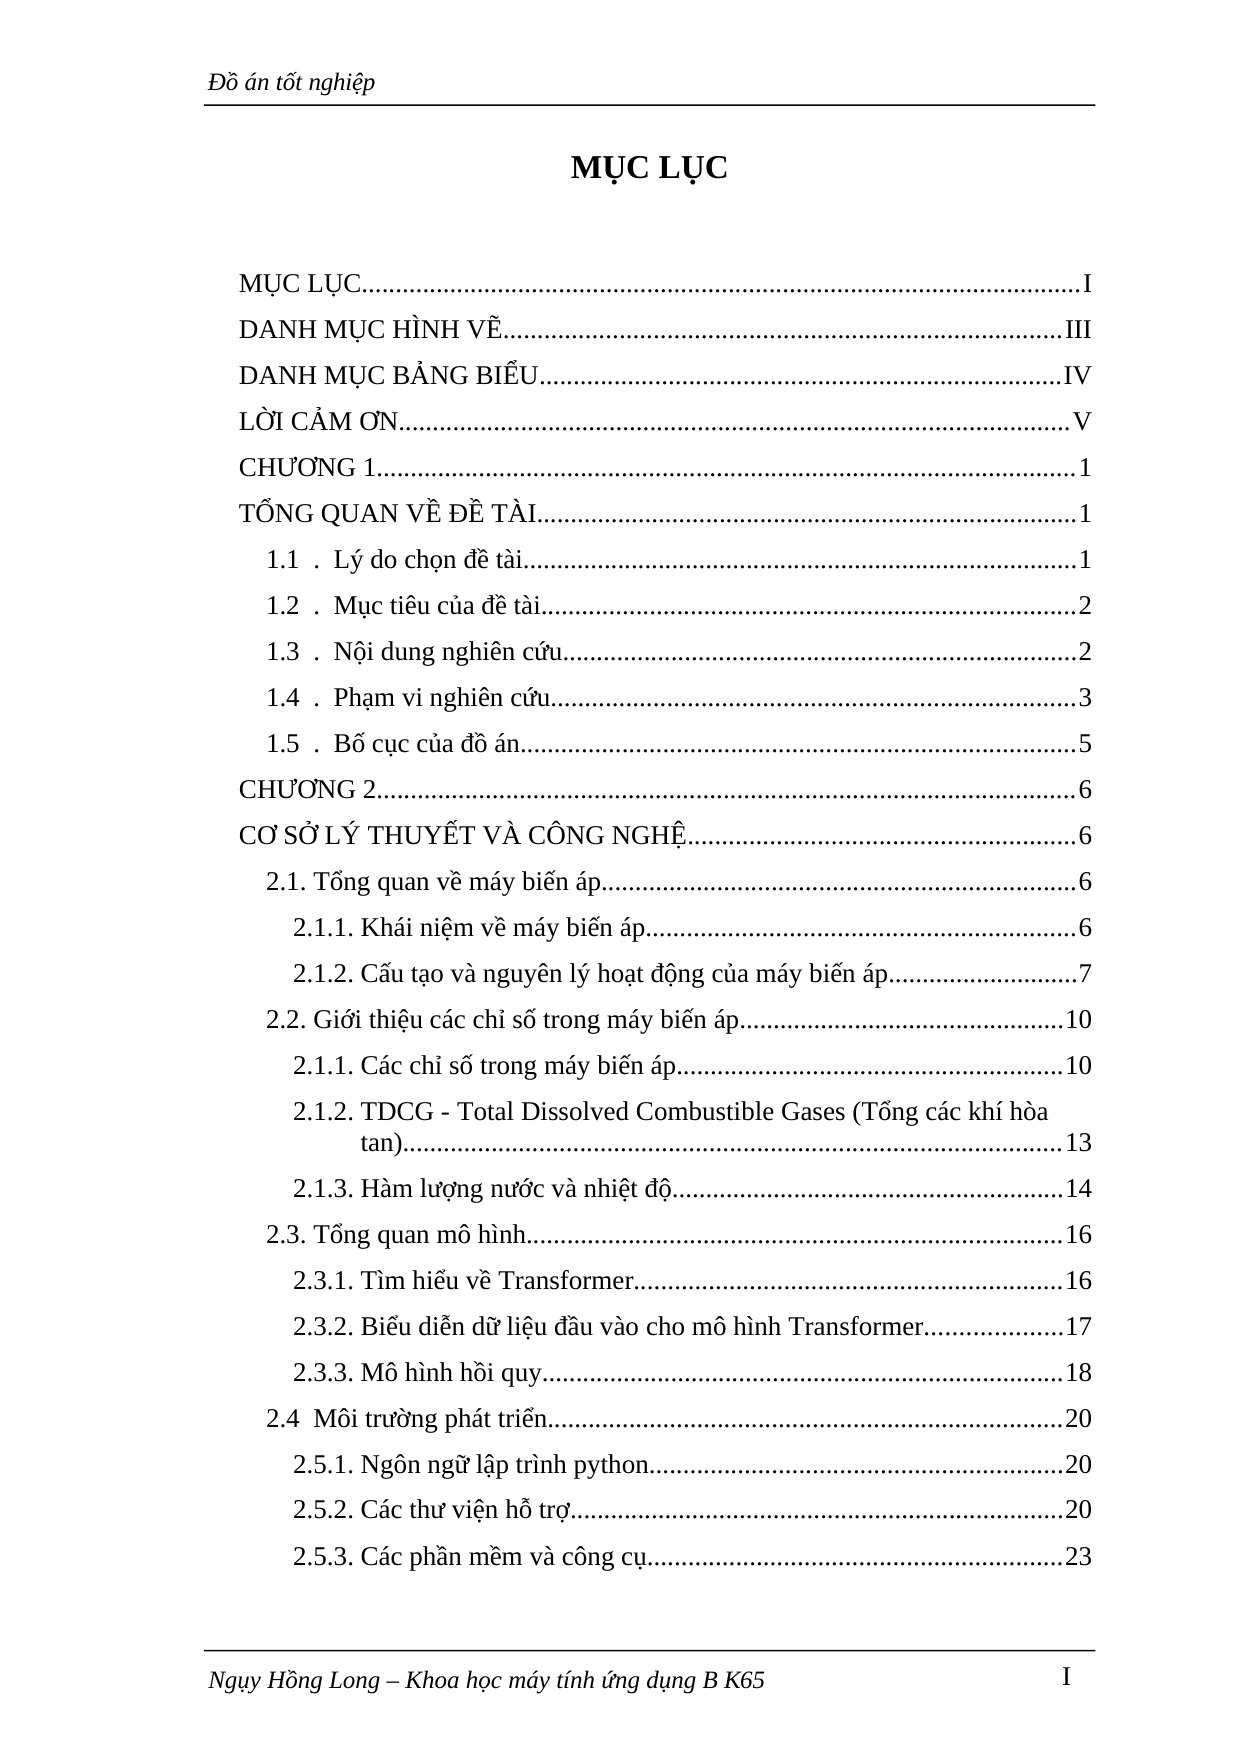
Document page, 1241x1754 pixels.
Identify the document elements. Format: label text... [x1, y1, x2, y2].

subtitle MỤC LỤC [207, 148, 1092, 186]
